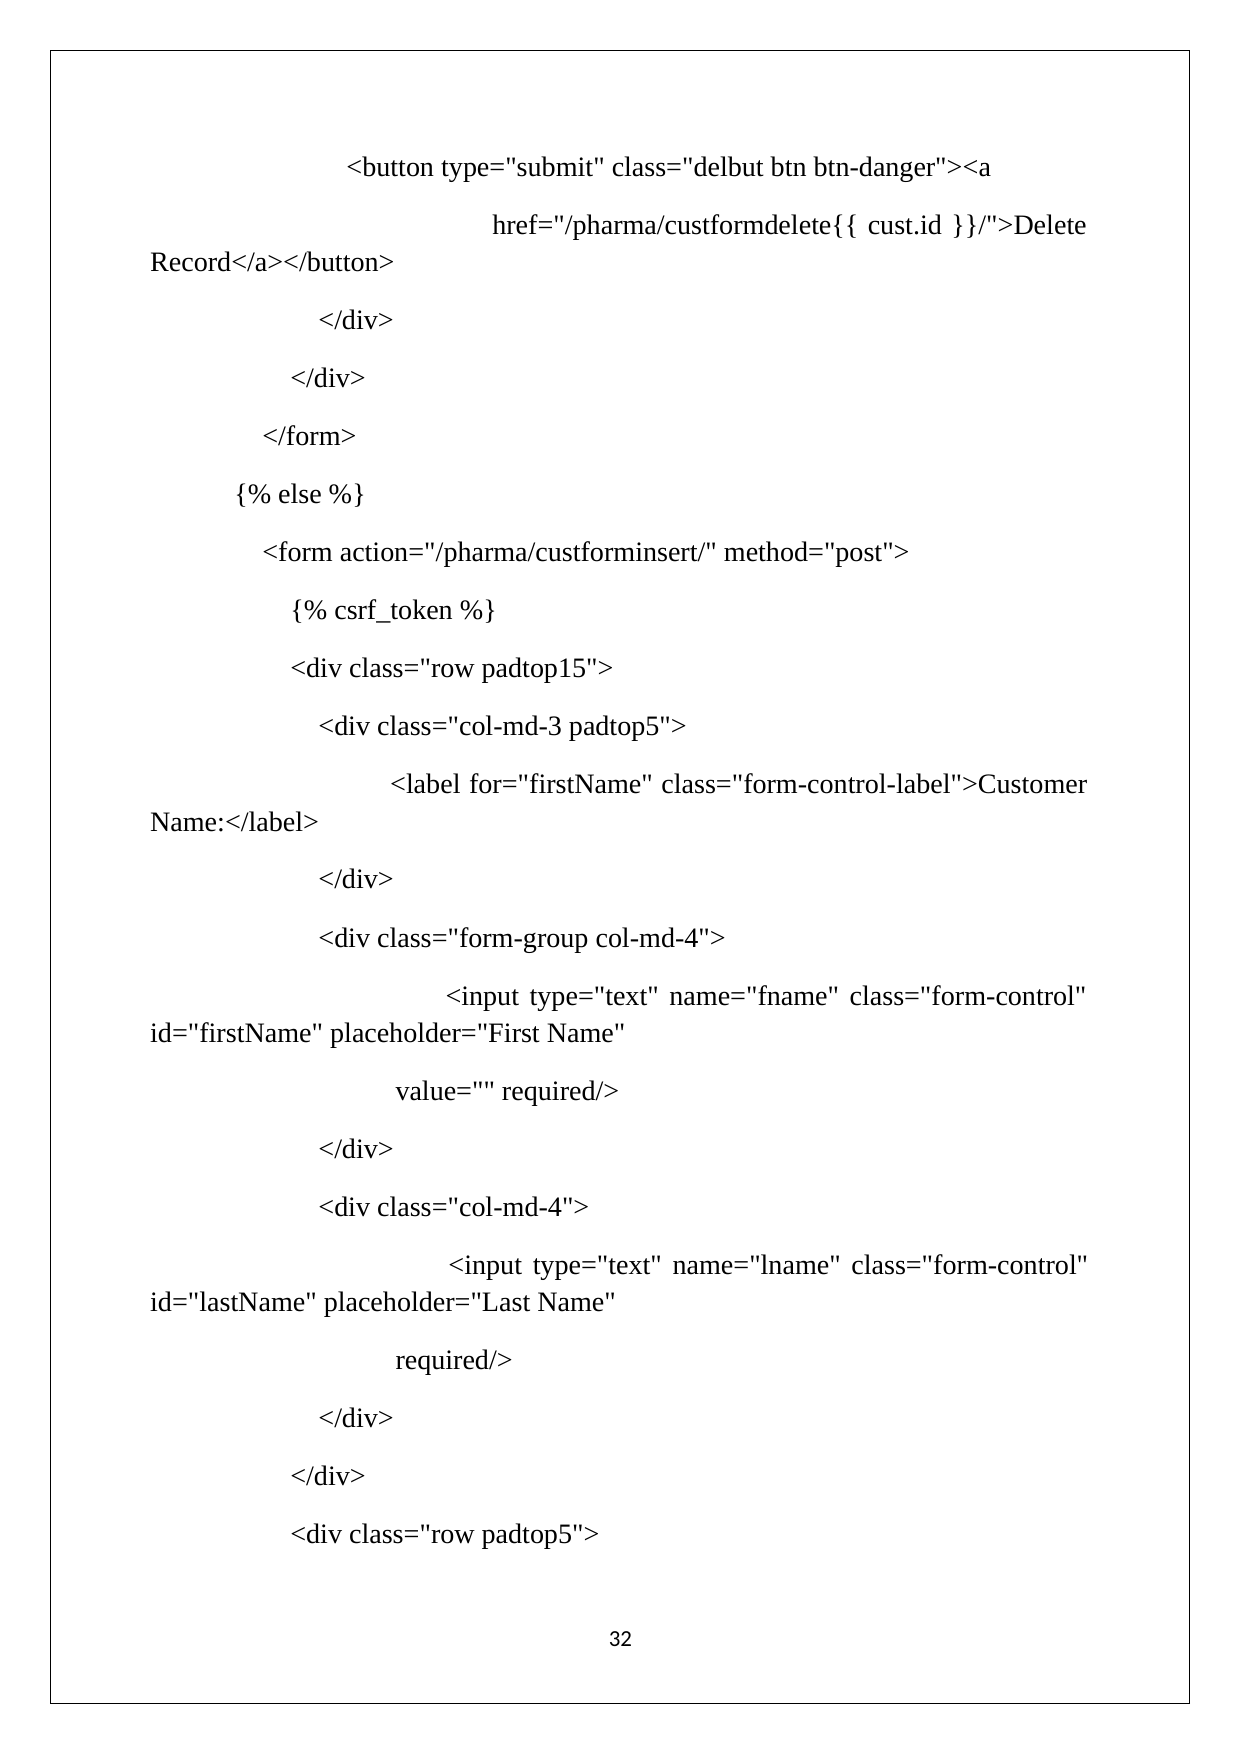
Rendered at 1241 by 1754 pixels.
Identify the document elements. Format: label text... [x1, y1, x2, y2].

text </div> [150, 1459, 1090, 1492]
text <div class="row padtop5"> [150, 1517, 1090, 1549]
text </form> [150, 419, 1090, 452]
text <button type="submit" class="delbut btn btn-danger"><a [150, 150, 1090, 182]
text {% csrf_token %} [150, 593, 1090, 626]
text </div> [150, 863, 1090, 895]
text required/> [150, 1343, 1090, 1376]
text value="" required/> [150, 1074, 1090, 1106]
text </div> [150, 1132, 1090, 1164]
text <div class="col-md-3 padtop5"> [150, 709, 1090, 742]
text </div> [150, 303, 1090, 336]
text <div class="col-md-4"> [150, 1190, 1090, 1222]
text <div class="form-group col-md-4"> [150, 921, 1090, 953]
text <input type="text" name="lname" class="form-control" id="lastName" placeholder="Last Name" [150, 1248, 1090, 1317]
text <div class="row padtop15"> [150, 651, 1090, 684]
text href="/pharma/custformdelete{{ cust.id }}/">Delete Record</a></button> [150, 208, 1090, 278]
text <label for="firstName" class="form-control-label">Customer Name:</label> [150, 767, 1090, 837]
text <input type="text" name="fname" class="form-control" id="firstName" placeholder="First Name" [150, 979, 1090, 1048]
text </div> [150, 1401, 1090, 1433]
text </div> [150, 361, 1090, 394]
text {% else %} [150, 477, 1090, 510]
text <form action="/pharma/custforminsert/" method="post"> [150, 535, 1090, 568]
